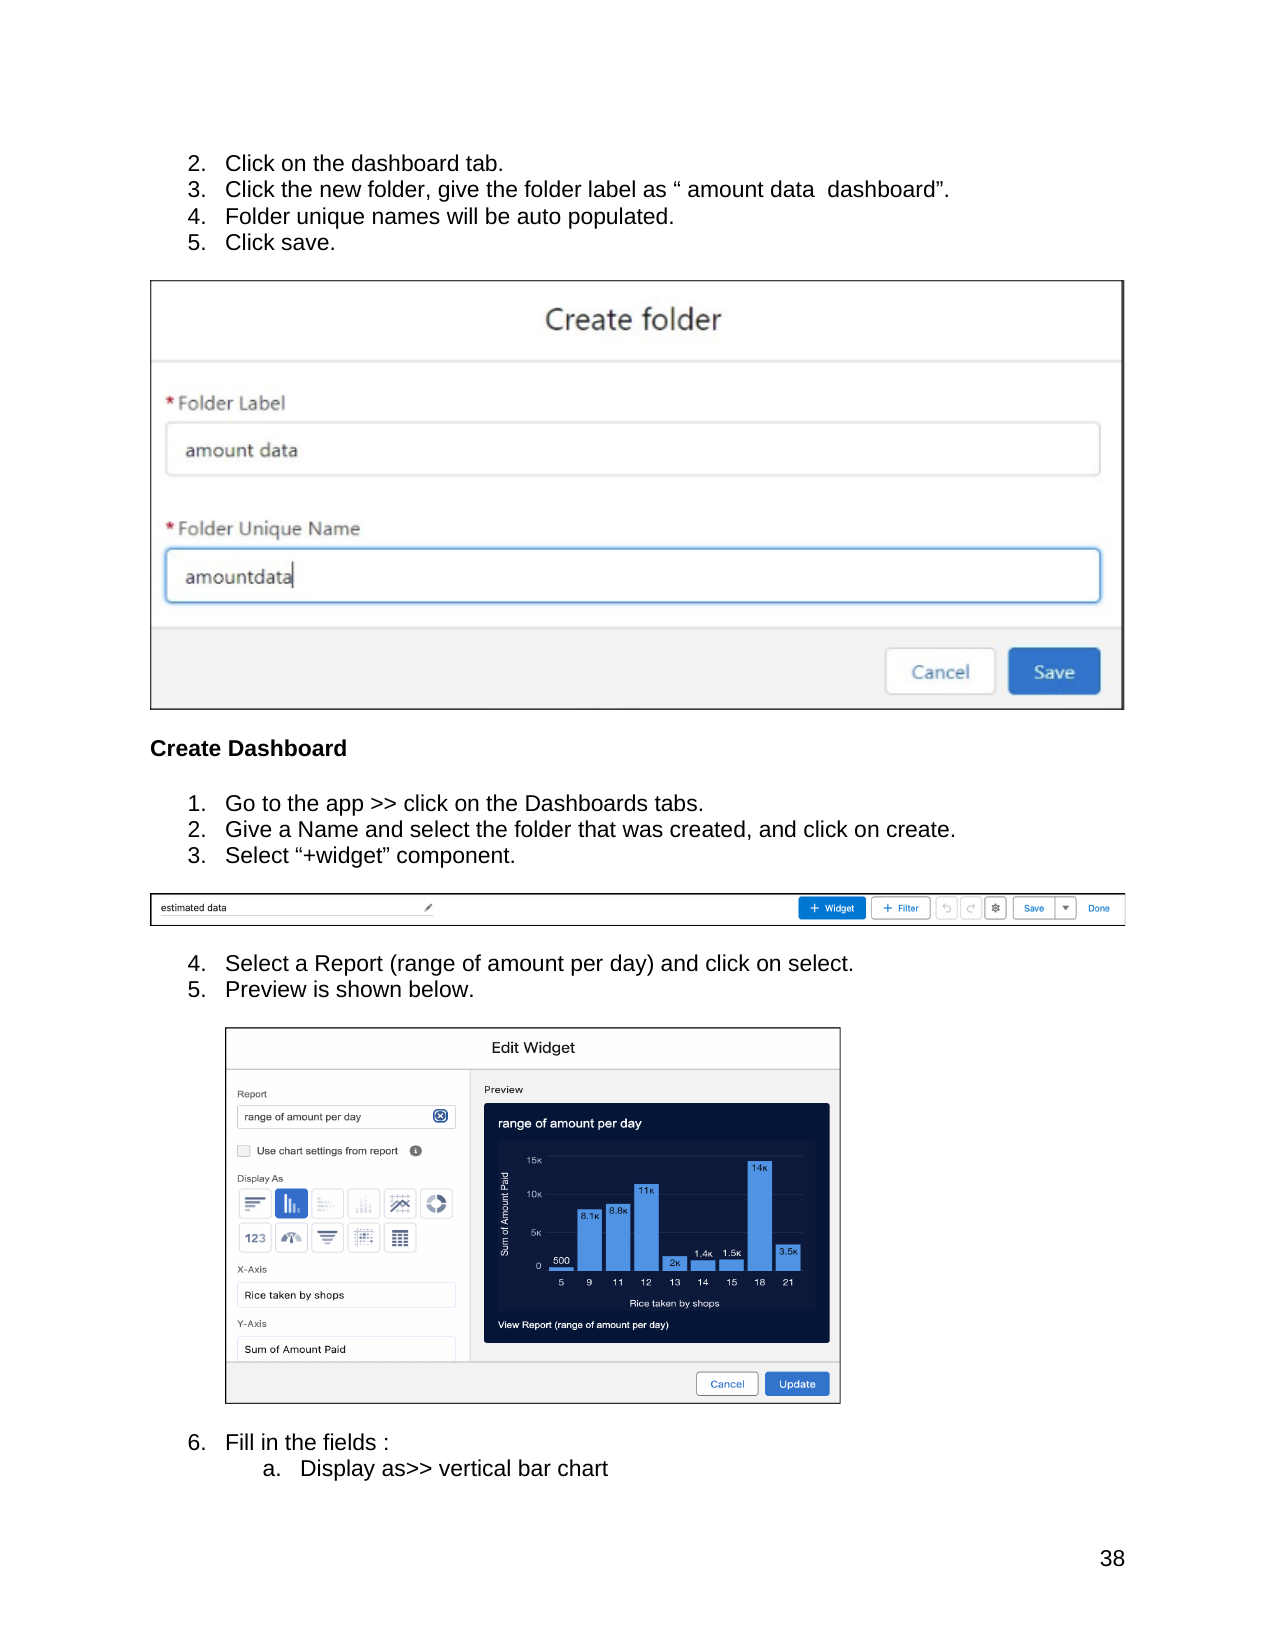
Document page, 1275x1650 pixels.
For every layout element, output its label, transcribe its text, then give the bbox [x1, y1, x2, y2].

list Fill in the fields : [187, 1428, 1125, 1455]
list Select a Report (range of amount per day) and click on select. [187, 950, 1125, 976]
picture [225, 1027, 841, 1404]
list Click on the dashboard tab. [187, 150, 1125, 176]
list Give a Name and select the folder that was created, and click on create. [187, 816, 1125, 842]
list Click the new folder, give the folder label as “ amount data dashboard”. [187, 176, 1125, 203]
list Folder unique names will be auto populated. [187, 203, 1125, 229]
list Preview is shown below. [187, 976, 1125, 1003]
list Click save. [187, 229, 1125, 255]
list Display as>> vertical bar chart [262, 1455, 1125, 1481]
text Create Dashboard [150, 734, 1125, 761]
picture [150, 280, 1125, 710]
list Go to the app >> click on the Dashboards tabs. [187, 790, 1125, 816]
picture [150, 893, 1125, 926]
list Select “+widget” component. [187, 842, 1125, 869]
